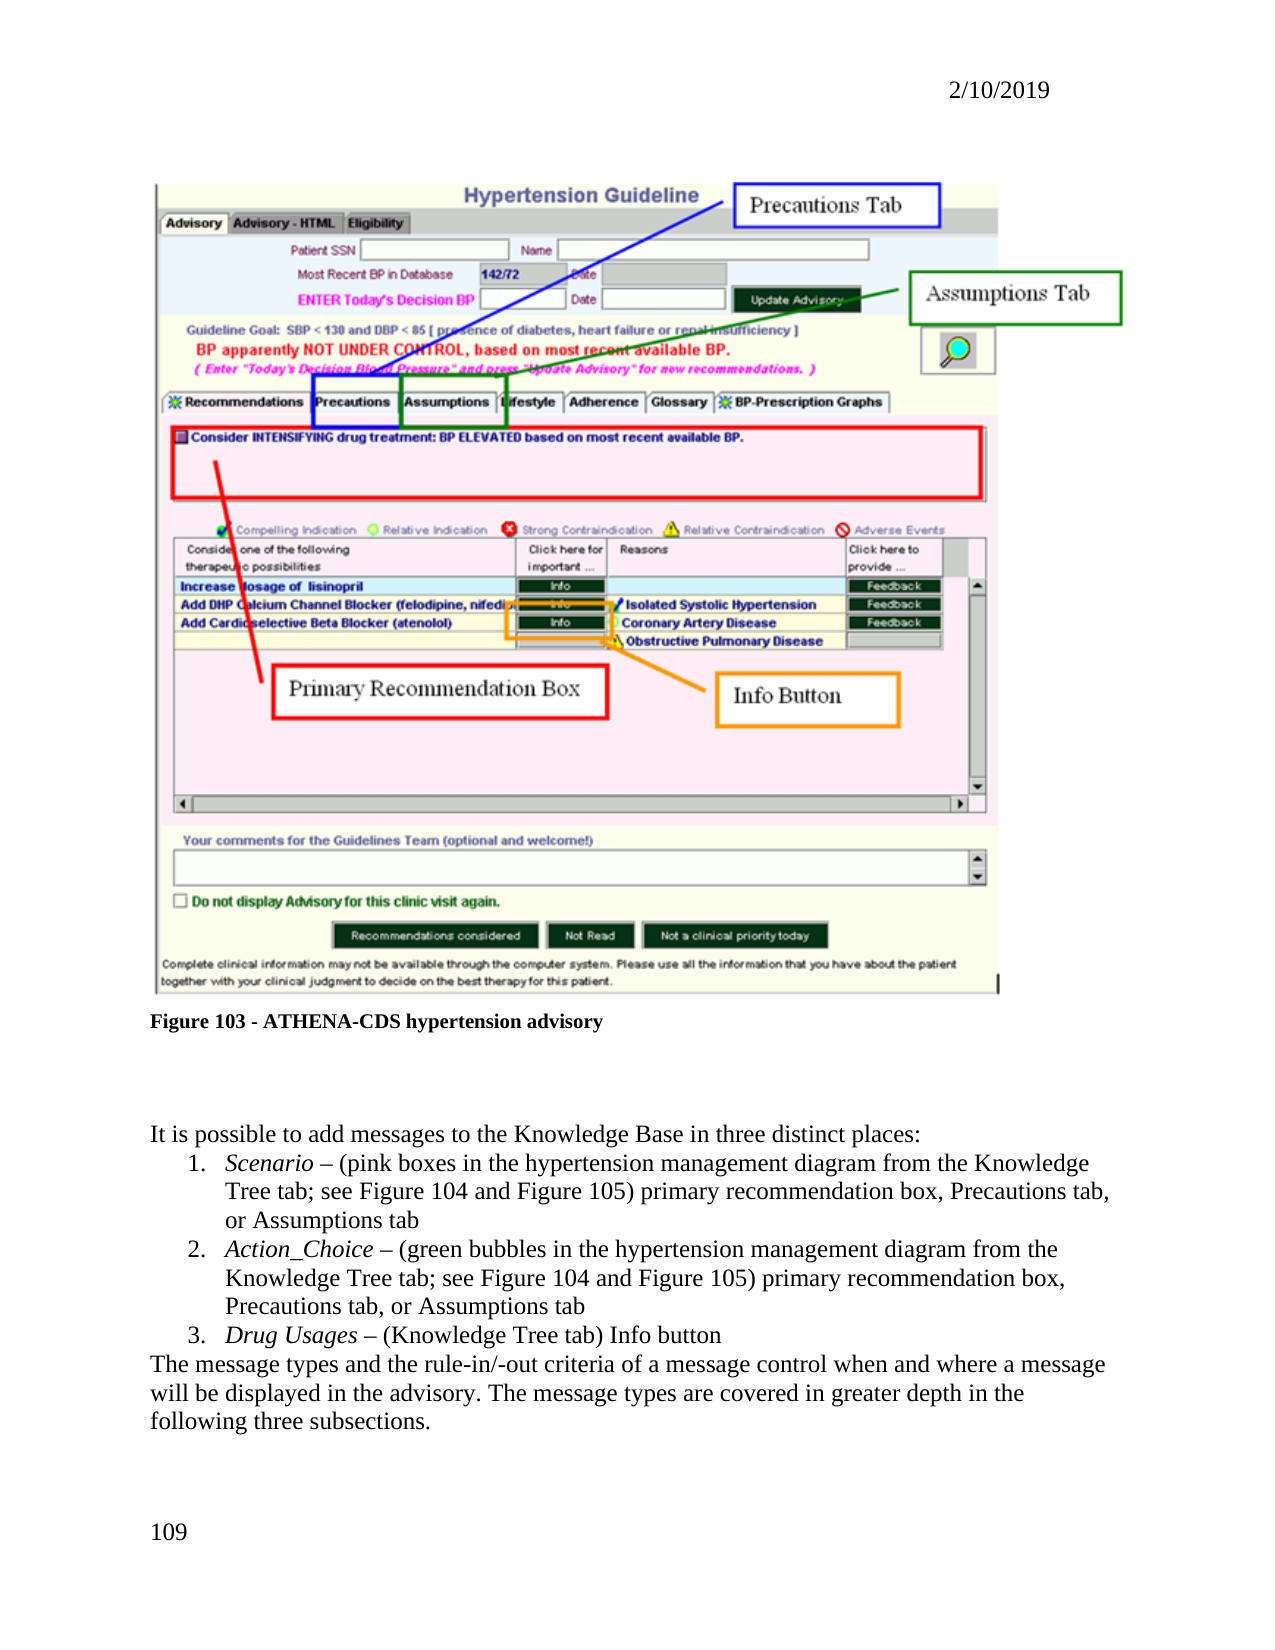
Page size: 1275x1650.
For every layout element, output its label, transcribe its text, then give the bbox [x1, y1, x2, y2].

list Action_Choice – (green bubbles in the hypertension management diagram from the Knowledge Tree tab; see Figure 104 and Figure 105) primary recommendation box, Precautions tab, or Assumptions tab [187, 1234, 1125, 1320]
text Figure 103 - ATHENA-CDS hypertension advisory [150, 1009, 1125, 1033]
picture [150, 178, 1125, 997]
list Scenario – (pink boxes in the hypertension management diagram from the Knowledge Tree tab; see Figure 104 and Figure 105) primary recommendation box, Precautions tab, or Assumptions tab [187, 1148, 1125, 1234]
list Drug Usages – (Knowledge Tree tab) Info button [187, 1320, 1125, 1349]
text It is possible to add messages to the Knowledge Base in three distinct places: [150, 1119, 1125, 1148]
text The message types and the rule-in/-out criteria of a message control when and where a message will be displayed in the advisory. The message types are covered in greater depth in the following three subsections. [150, 1349, 1125, 1435]
